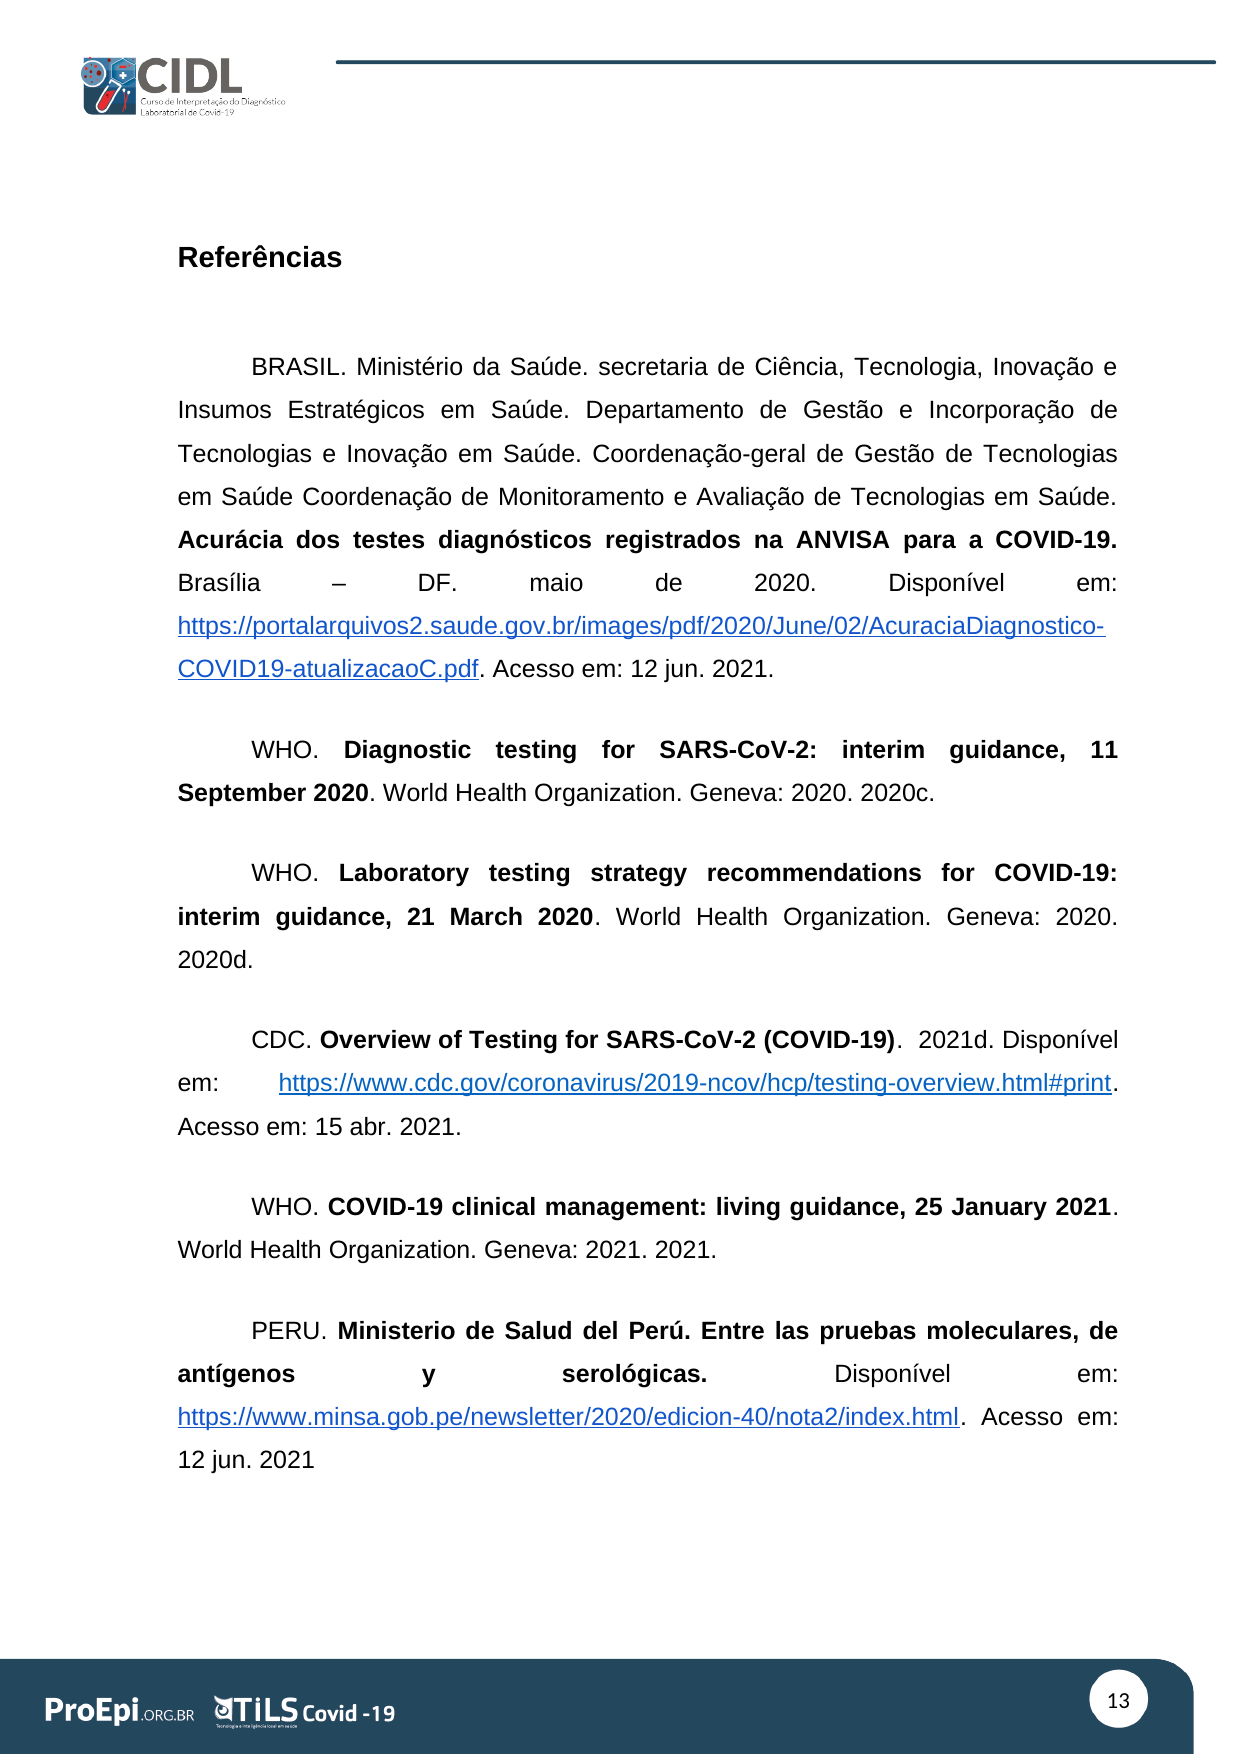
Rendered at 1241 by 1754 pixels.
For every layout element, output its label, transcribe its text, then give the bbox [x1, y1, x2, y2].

table_cell WHO. Diagnostic testing for SARS-CoV-2: interim guidance, 11 September 2020. World Health Organization. Geneva: 2020. 2020c. [0, 710, 1237, 833]
table_cell CDC. Overview of Testing for SARS-CoV-2 (COVID-19). 2021d. Disponível em: https://www.cdc.gov/coronavirus/2019-ncov/hcp/testing-overview.html#print. Acesso em: 15 abr. 2021. [0, 1000, 1237, 1167]
table_cell PERU. Ministerio de Salud del Perú. Entre las pruebas moleculares, de antígenos y serológicas. Disponível em: https://www.minsa.gob.pe/newsletter/2020/edicion-40/nota2/index.html. Acesso em: 12 jun. 2021 [0, 1291, 1237, 1501]
table_cell WHO. Laboratory testing strategy recommendations for COVID-19: interim guidance, 21 March 2020. World Health Organization. Geneva: 2020. 2020d. [0, 834, 1237, 1000]
table_header Referências [0, 177, 1237, 327]
table_cell WHO. COVID-19 clinical management: living guidance, 25 January 2021. World Health Organization. Geneva: 2021. 2021. [0, 1167, 1237, 1291]
picture [0, 6, 1238, 1754]
table_cell BRASIL. Ministério da Saúde. secretaria de Ciência, Tecnologia, Inovação e Insumos Estratégicos em Saúde. Departamento de Gestão e Incorporação de Tecnologias e Inovação em Saúde. Coordenação-geral de Gestão de Tecnologias em Saúde Coordenação de Monitoramento e Avaliação de Tecnologias em Saúde. Acurácia dos testes diagnósticos registrados na ANVISA para a COVID-19. Brasília – DF. maio de 2020. Disponível em: https://portalarquivos2.saude.gov.br/images/pdf/2020/June/02/AcuraciaDiagnostico-COVID19-atualizacaoC.pdf. Acesso em: 12 jun. 2021. [0, 328, 1237, 710]
